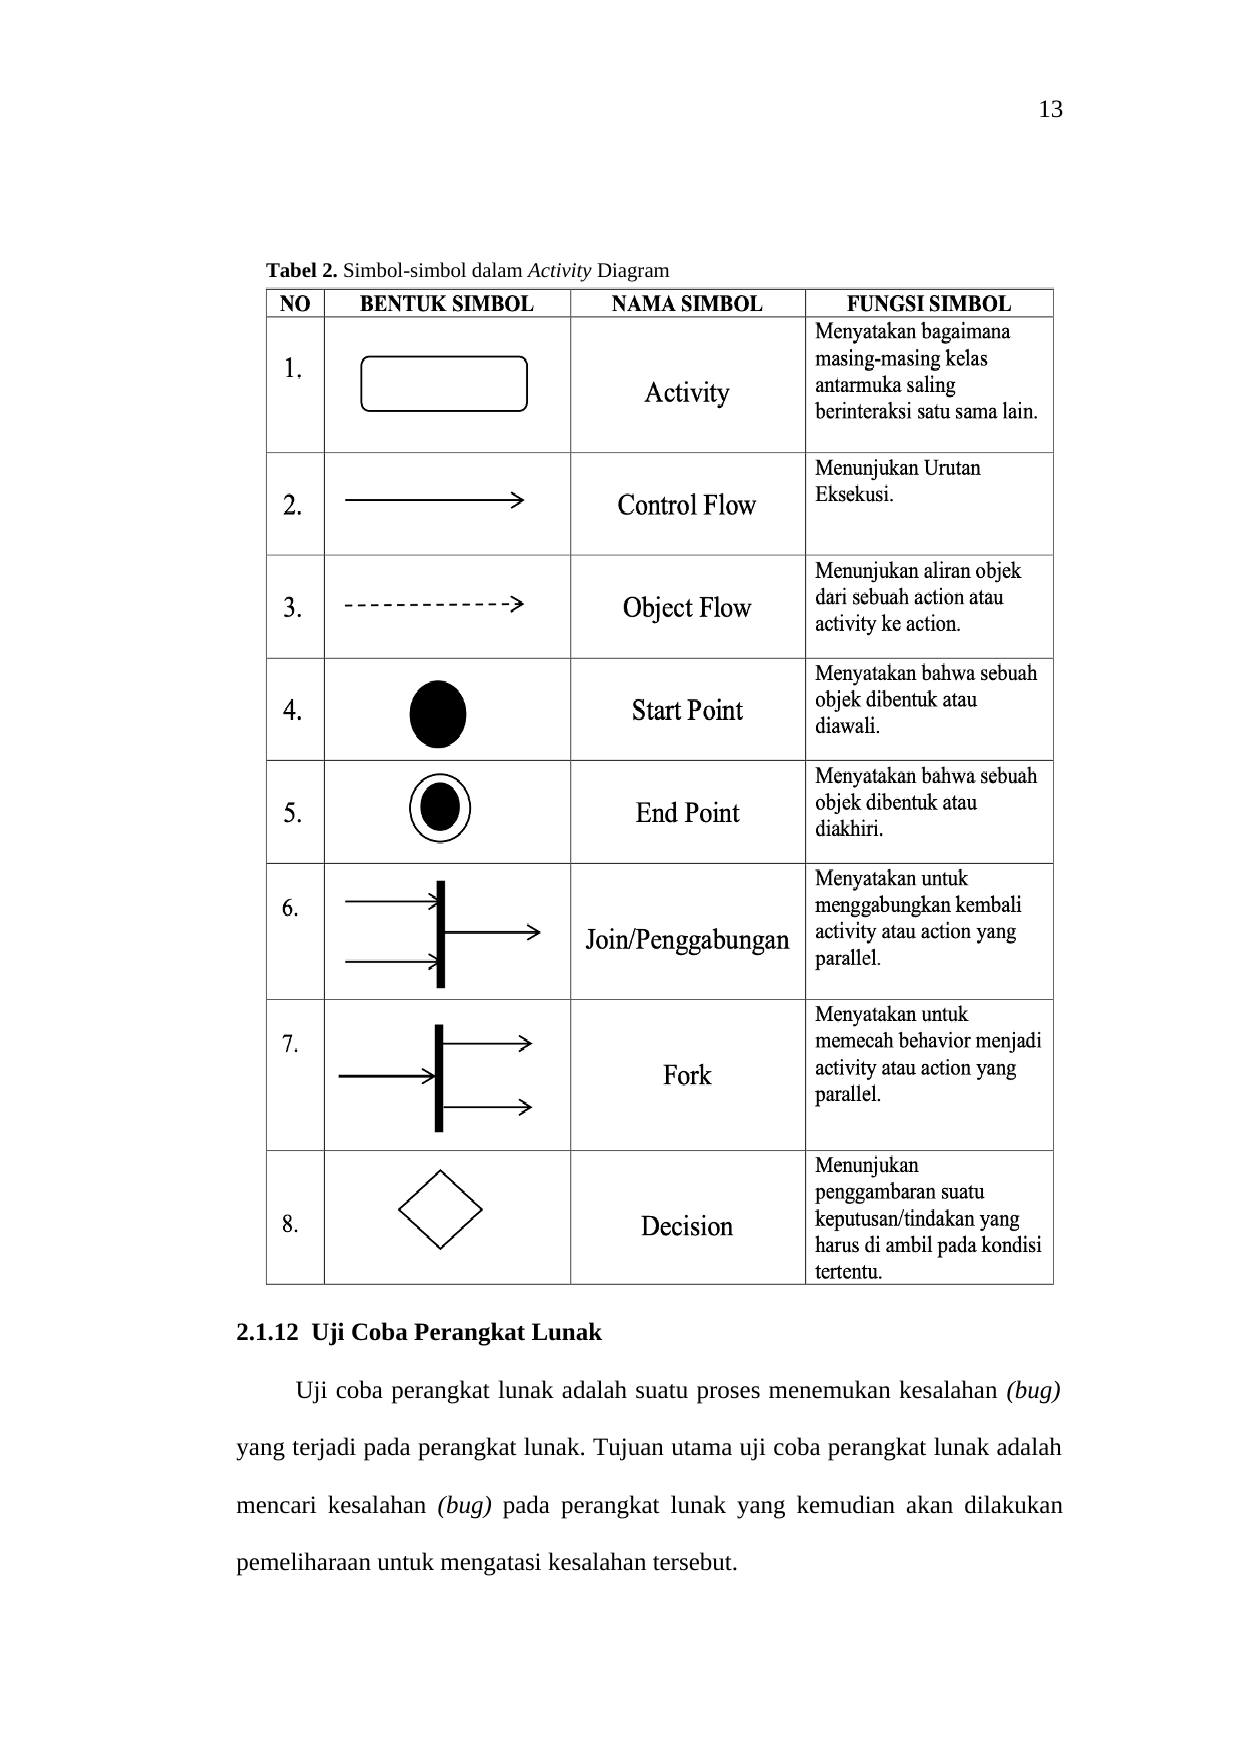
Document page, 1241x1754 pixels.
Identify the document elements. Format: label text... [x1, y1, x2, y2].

text Tabel 2. Simbol-simbol dalam Activity Diagram [266, 236, 1063, 282]
picture [262, 285, 1054, 1289]
text Uji coba perangkat lunak adalah suatu proses menemukan kesalahan (bug) yang terjadi pada perangkat lunak. Tujuan utama uji coba perangkat lunak adalah mencari kesalahan (bug) pada perangkat lunak yang kemudian akan dilakukan pemeliharaan untuk mengatasi kesalahan tersebut. [236, 1375, 1063, 1576]
